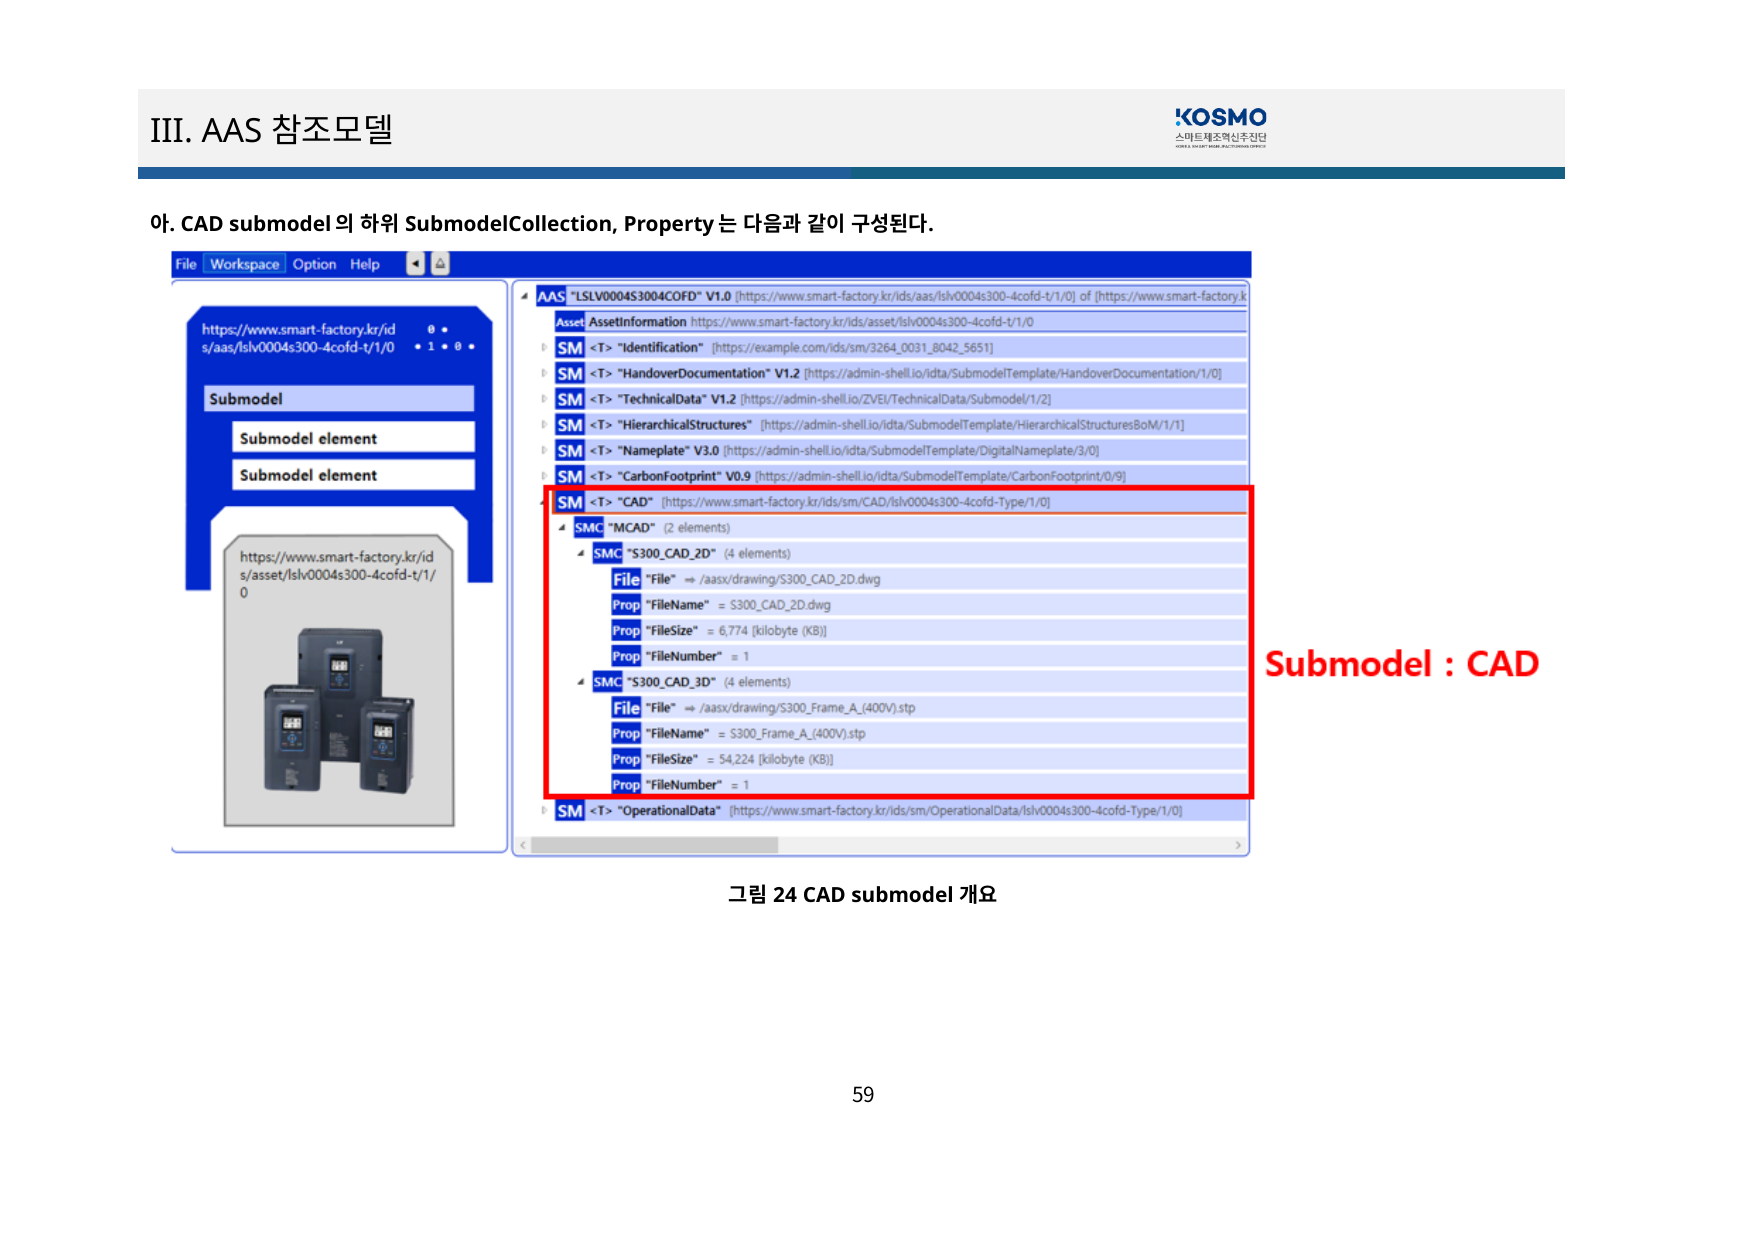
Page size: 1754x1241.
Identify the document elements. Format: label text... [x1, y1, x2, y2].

picture [1175, 108, 1267, 148]
text 아. CAD submodel의 하위 SubmodelCollection, Property는 다음과 같이 구성된다. [150, 207, 1577, 238]
picture [159, 240, 1567, 879]
